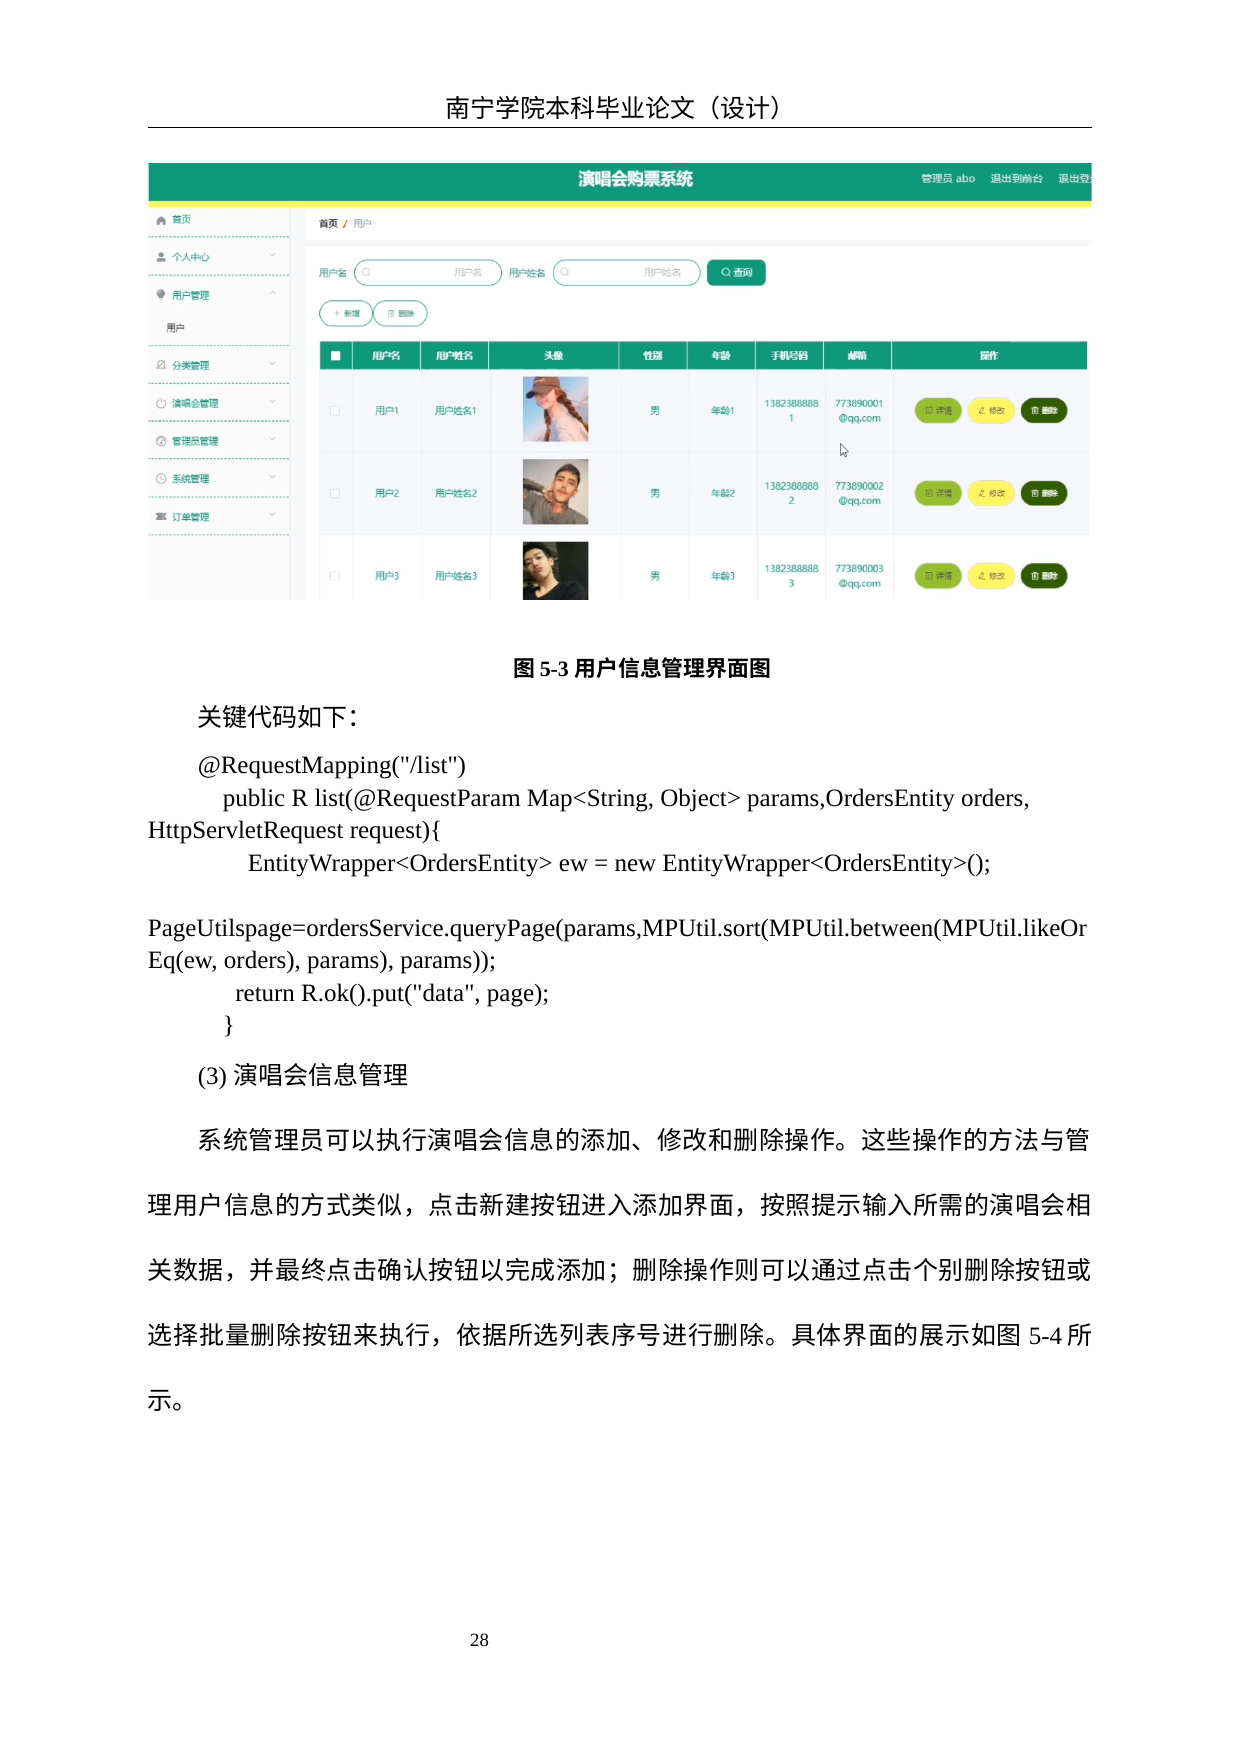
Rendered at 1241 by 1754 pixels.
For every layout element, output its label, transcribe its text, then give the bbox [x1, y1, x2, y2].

text public R list(@RequestParam Map<String, Object> params,OrdersEntity orders, HttpServletRequest request){ [148, 781, 1092, 846]
picture [148, 163, 1092, 600]
text @RequestMapping("/list") [148, 748, 1092, 781]
text 系统管理员可以执行演唱会信息的添加、修改和删除操作。这些操作的方法与管理用户信息的方式类似，点击新建按钮进入添加界面，按照提示输入所需的演唱会相关数据，并最终点击确认按钮以完成添加；删除操作则可以通过点击个别删除按钮或选择批量删除按钮来执行，依据所选列表序号进行删除。具体界面的展示如图5-4所示。 [148, 1106, 1092, 1431]
text return R.ok().put("data", page); [148, 976, 1092, 1008]
text PageUtilspage=ordersService.queryPage(params,MPUtil.sort(MPUtil.between(MPUtil.likeOrEq(ew, orders), params), params)); [148, 878, 1092, 976]
list 演唱会信息管理 [148, 1041, 1092, 1106]
text } [148, 1008, 1092, 1041]
text 关键代码如下： [148, 683, 1092, 748]
text 图5-3 用户信息管理界面图 [148, 651, 1092, 683]
text EntityWrapper<OrdersEntity> ew = new EntityWrapper<OrdersEntity>(); [148, 846, 1092, 878]
